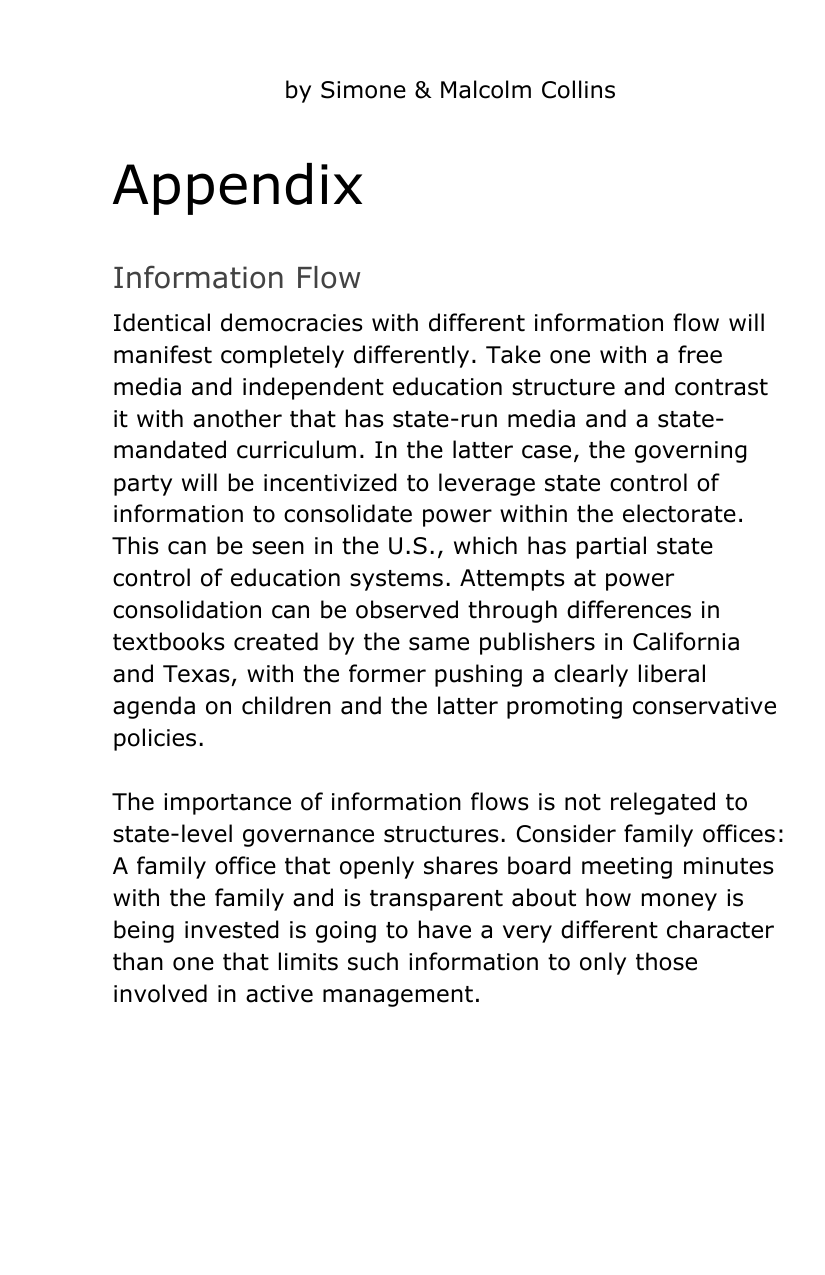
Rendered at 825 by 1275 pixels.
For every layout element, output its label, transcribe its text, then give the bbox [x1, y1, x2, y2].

text Identical democracies with different information flow will manifest completely differently. Take one with a free media and independent education structure and contrast it with another that has state-run media and a state-mandated curriculum. In the latter case, the governing party will be incentivized to leverage state control of information to consolidate power within the electorate. This can be seen in the U.S., which has partial state control of education systems. Attempts at power consolidation can be observed through differences in textbooks created by the same publishers in California and Texas, with the former pushing a clearly liberal agenda on children and the latter promoting conservative policies. [112, 308, 787, 752]
subtitle Information Flow [112, 259, 787, 294]
title Appendix [112, 150, 787, 216]
text The importance of information flows is not relegated to state-level governance structures. Consider family offices: A family office that openly shares board meeting minutes with the family and is transparent about how money is being invested is going to have a very different character than one that limits such information to only those involved in active management. [112, 788, 787, 1007]
